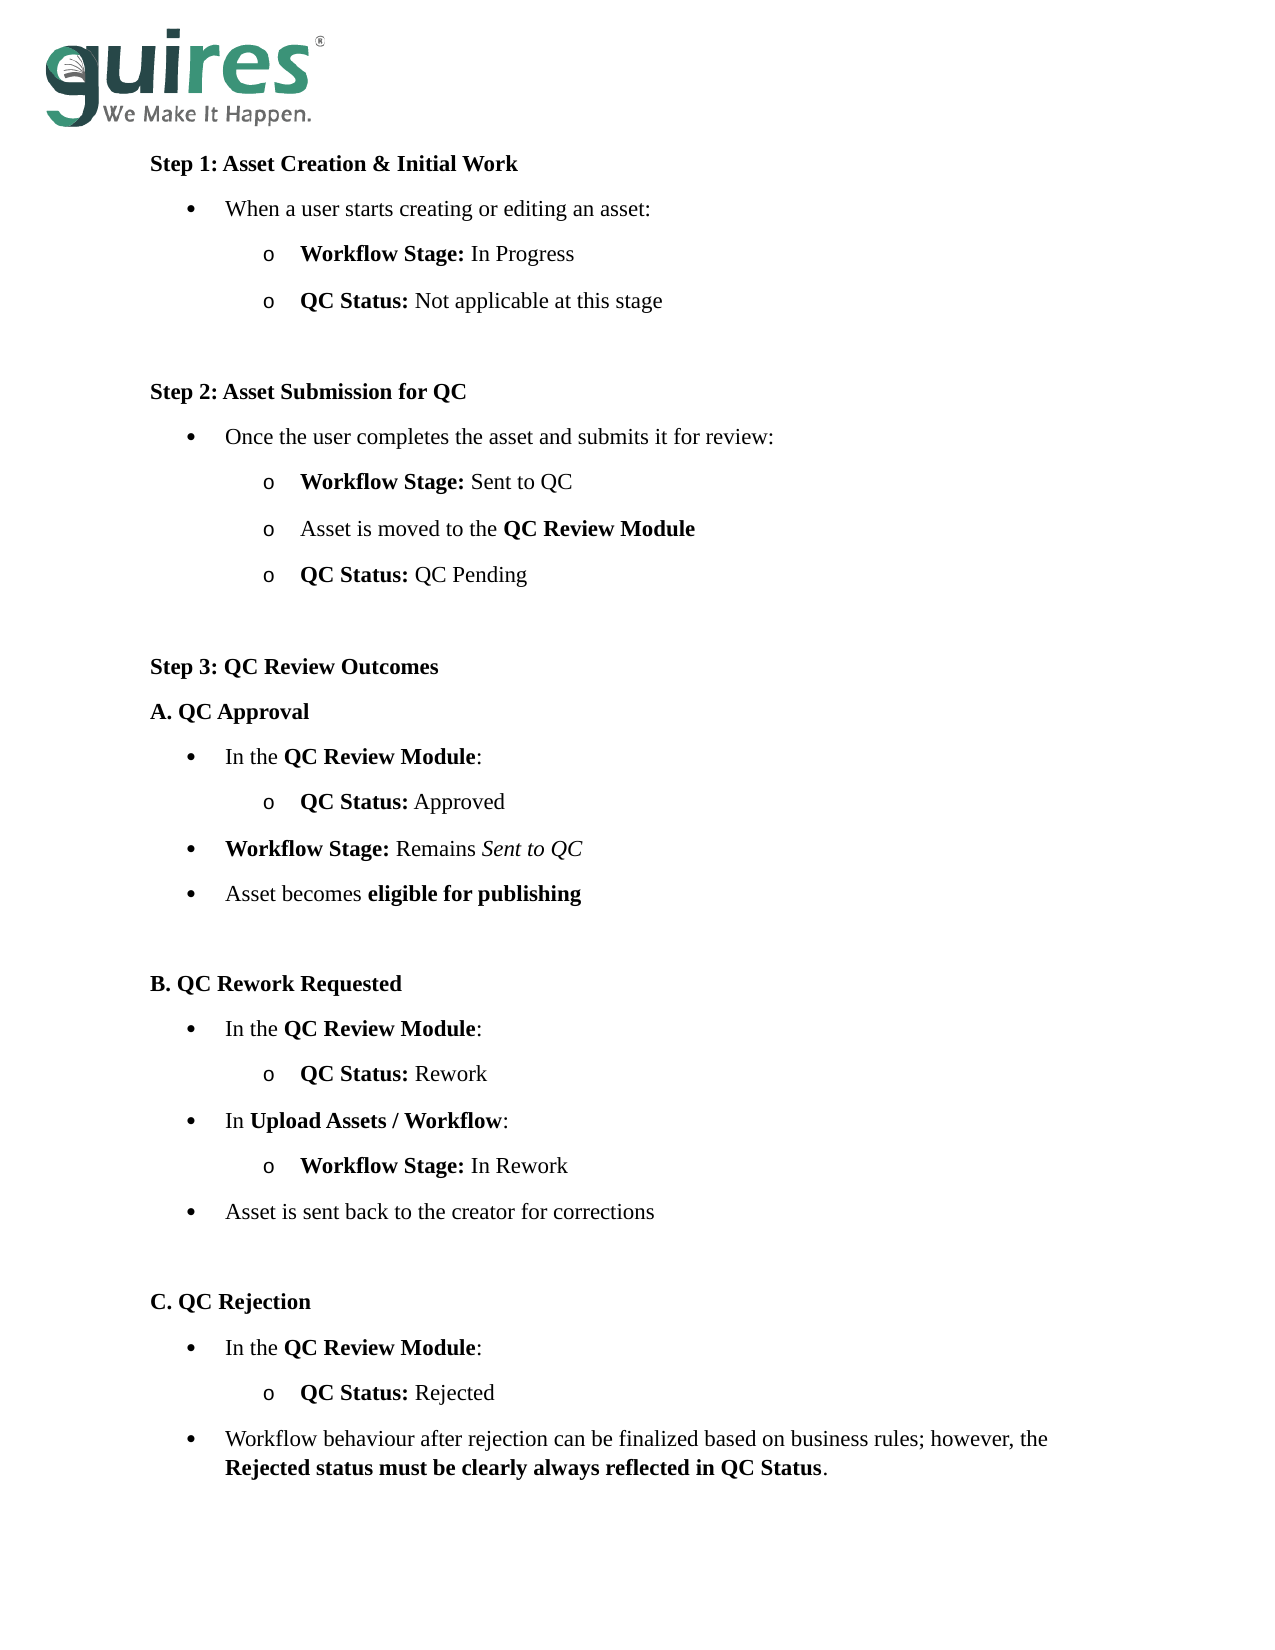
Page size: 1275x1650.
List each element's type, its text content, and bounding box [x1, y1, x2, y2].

list Workflow Stage: Sent to QC [262, 468, 1125, 496]
list Asset becomes eligible for publishing [187, 880, 1125, 906]
text B. QC Rework Requested [150, 970, 1125, 996]
list Workflow Stage: In Rework [262, 1152, 1125, 1179]
picture [45, 28, 325, 127]
text C. QC Rejection [150, 1288, 1125, 1315]
list QC Status: Not applicable at this stage [262, 287, 1125, 314]
list QC Status: Rejected [262, 1379, 1125, 1406]
text Step 3: QC Review Outcomes [150, 653, 1125, 679]
text Step 2: Asset Submission for QC [150, 378, 1125, 404]
text A. QC Approval [150, 698, 1125, 724]
list In the QC Review Module: [187, 1015, 1125, 1041]
list QC Status: Rework [262, 1060, 1125, 1088]
list In the QC Review Module: [187, 1333, 1125, 1360]
list When a user starts creating or editing an asset: [187, 195, 1125, 221]
list QC Status: QC Pending [262, 561, 1125, 589]
list Workflow Stage: Remains Sent to QC [187, 835, 1125, 861]
list Once the user completes the asset and submits it for review: [187, 423, 1125, 450]
list Workflow Stage: In Progress [262, 240, 1125, 268]
list In the QC Review Module: [187, 743, 1125, 769]
list Asset is moved to the QC Review Module [262, 515, 1125, 542]
list In Upload Assets / Workflow: [187, 1107, 1125, 1133]
list Asset is sent back to the creator for corrections [187, 1198, 1125, 1224]
text Step 1: Asset Creation & Initial Work [150, 150, 1125, 176]
list Workflow behaviour after rejection can be finalized based on business rules; however, the Rejected status must be clearly always reflected in QC Status. [187, 1425, 1125, 1480]
list QC Status: Approved [262, 788, 1125, 816]
